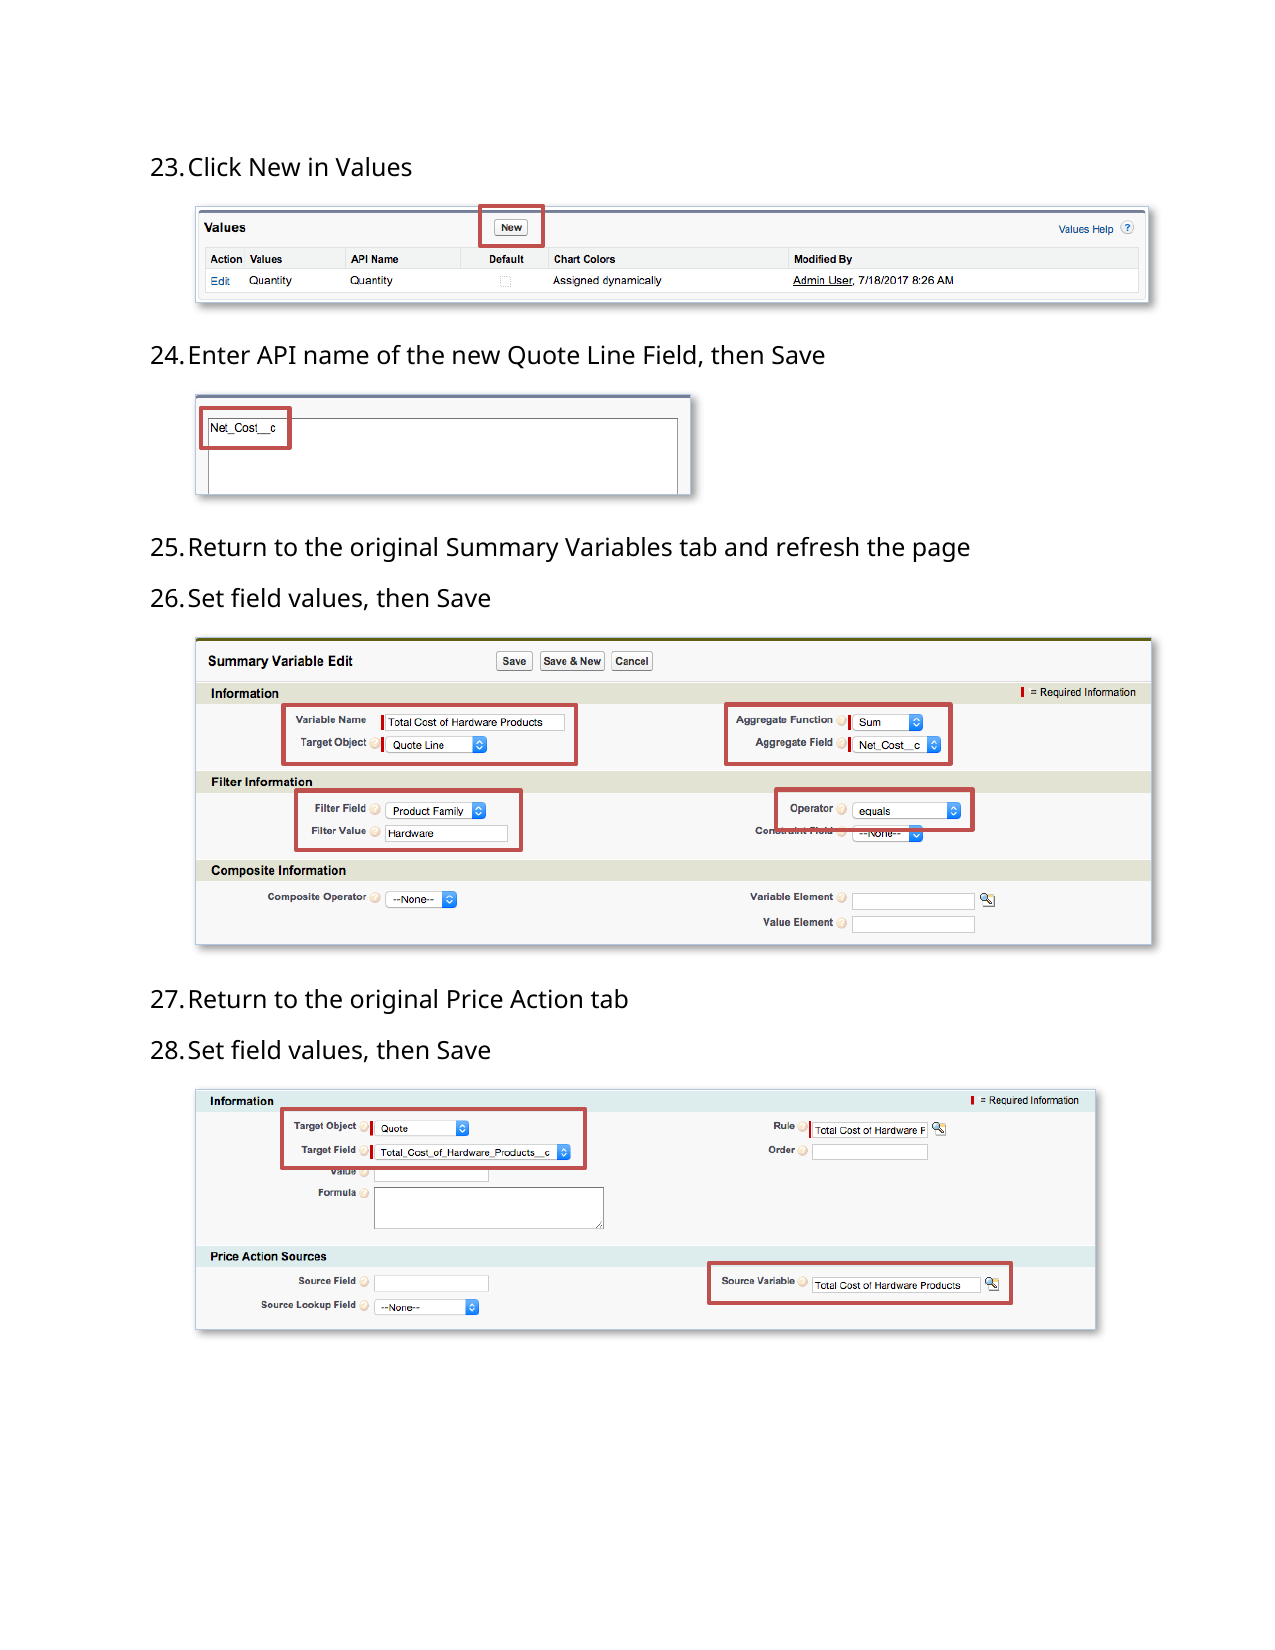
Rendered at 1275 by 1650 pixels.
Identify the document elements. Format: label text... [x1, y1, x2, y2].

picture [196, 395, 690, 494]
picture [196, 207, 1148, 302]
picture [196, 638, 1151, 944]
picture [482, 208, 541, 244]
picture [196, 1090, 1095, 1329]
list Return to the original Summary Variables tab and refresh the page [150, 530, 1087, 564]
list Return to the original Price Action tab [150, 982, 1087, 1016]
